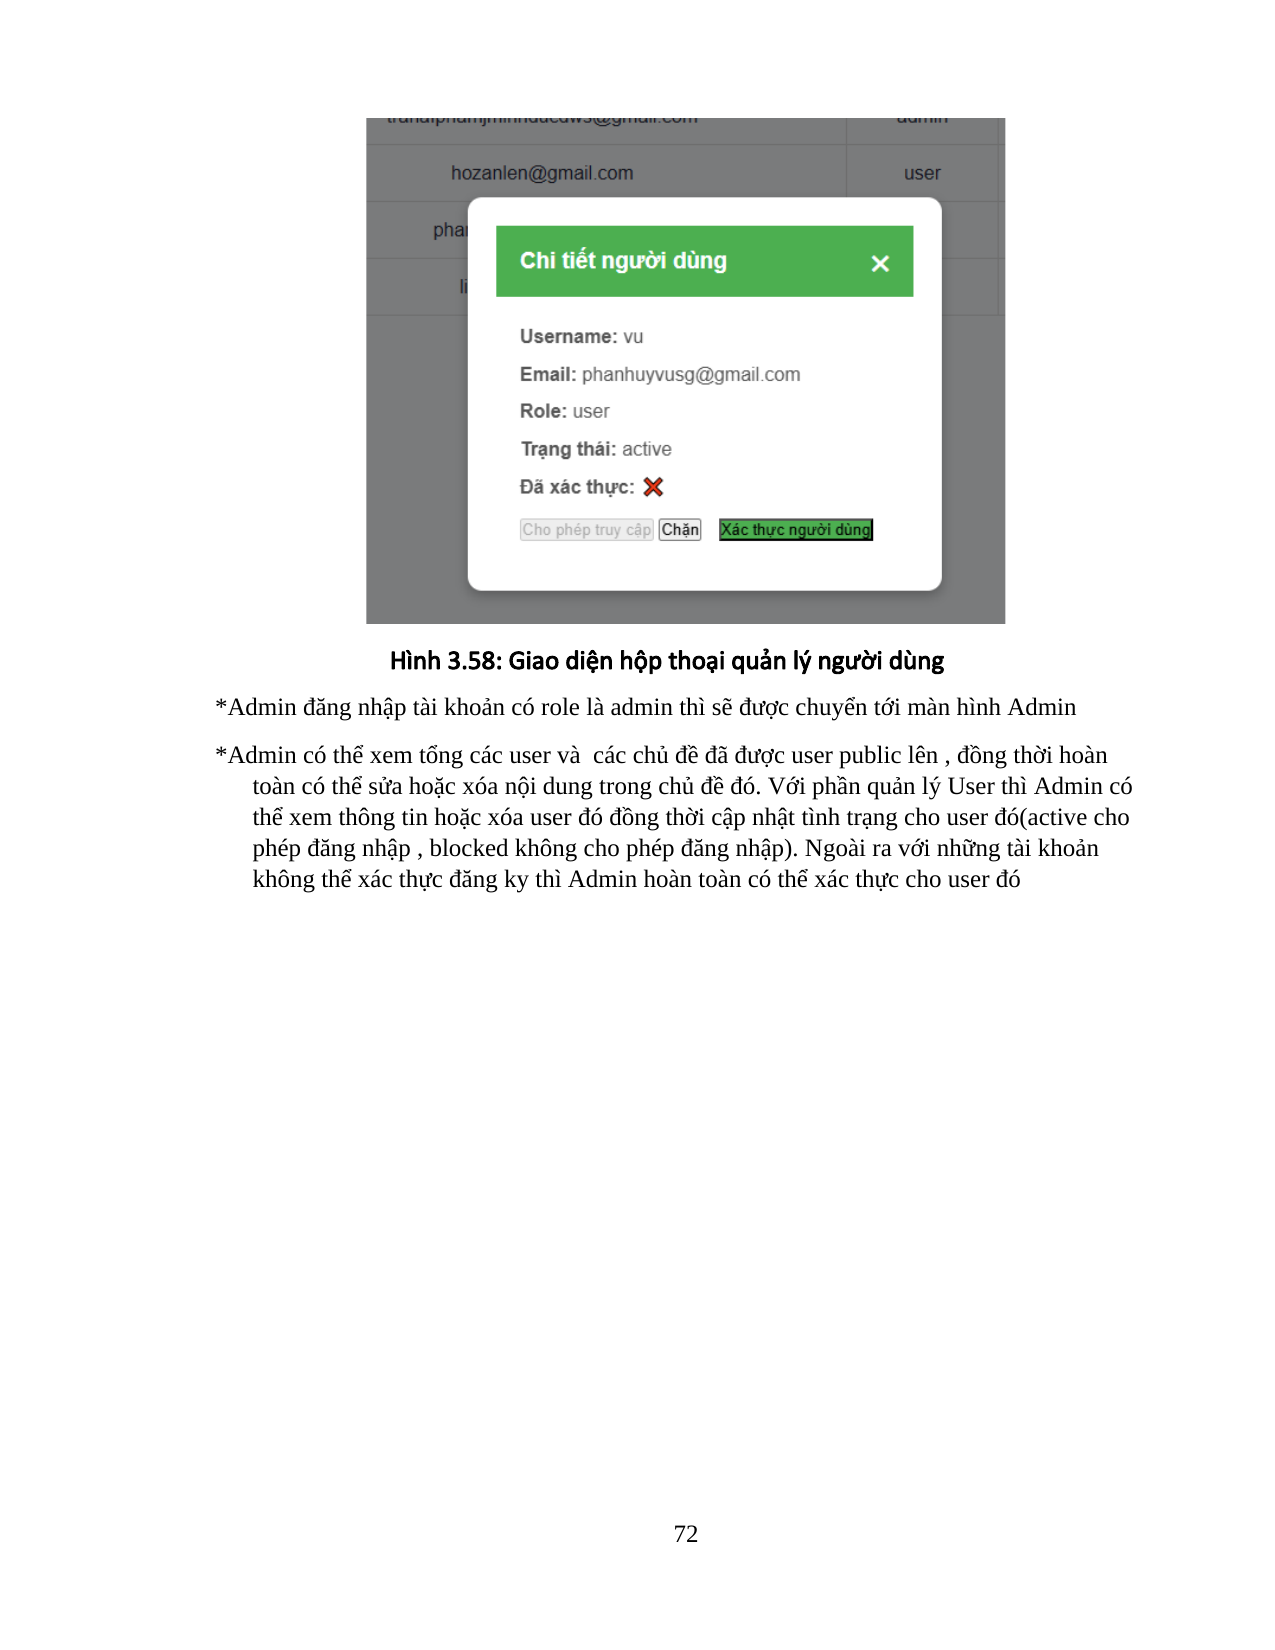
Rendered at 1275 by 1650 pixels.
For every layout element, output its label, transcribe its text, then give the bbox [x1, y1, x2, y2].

text *Admin có thể xem tổng các user và các chủ đề đã được user public lên , đồng thời hoàn toàn có thể sửa hoặc xóa nội dung trong chủ đề đó. Với phần quản lý User thì Admin có thể xem thông tin hoặc xóa user đó đồng thời cập nhật tình trạng cho user đó(active cho phép đăng nhập , blocked không cho phép đăng nhập). Ngoài ra với những tài khoản không thể xác thực đăng ky thì Admin hoàn toàn có thể xác thực cho user đó [215, 740, 1157, 893]
picture [366, 118, 1006, 624]
text Hình 3.58: Giao diện hộp thoại quản lý người dùng [177, 643, 1157, 676]
text *Admin đăng nhập tài khoản có role là admin thì sẽ được chuyển tới màn hình Admin [215, 692, 1157, 721]
